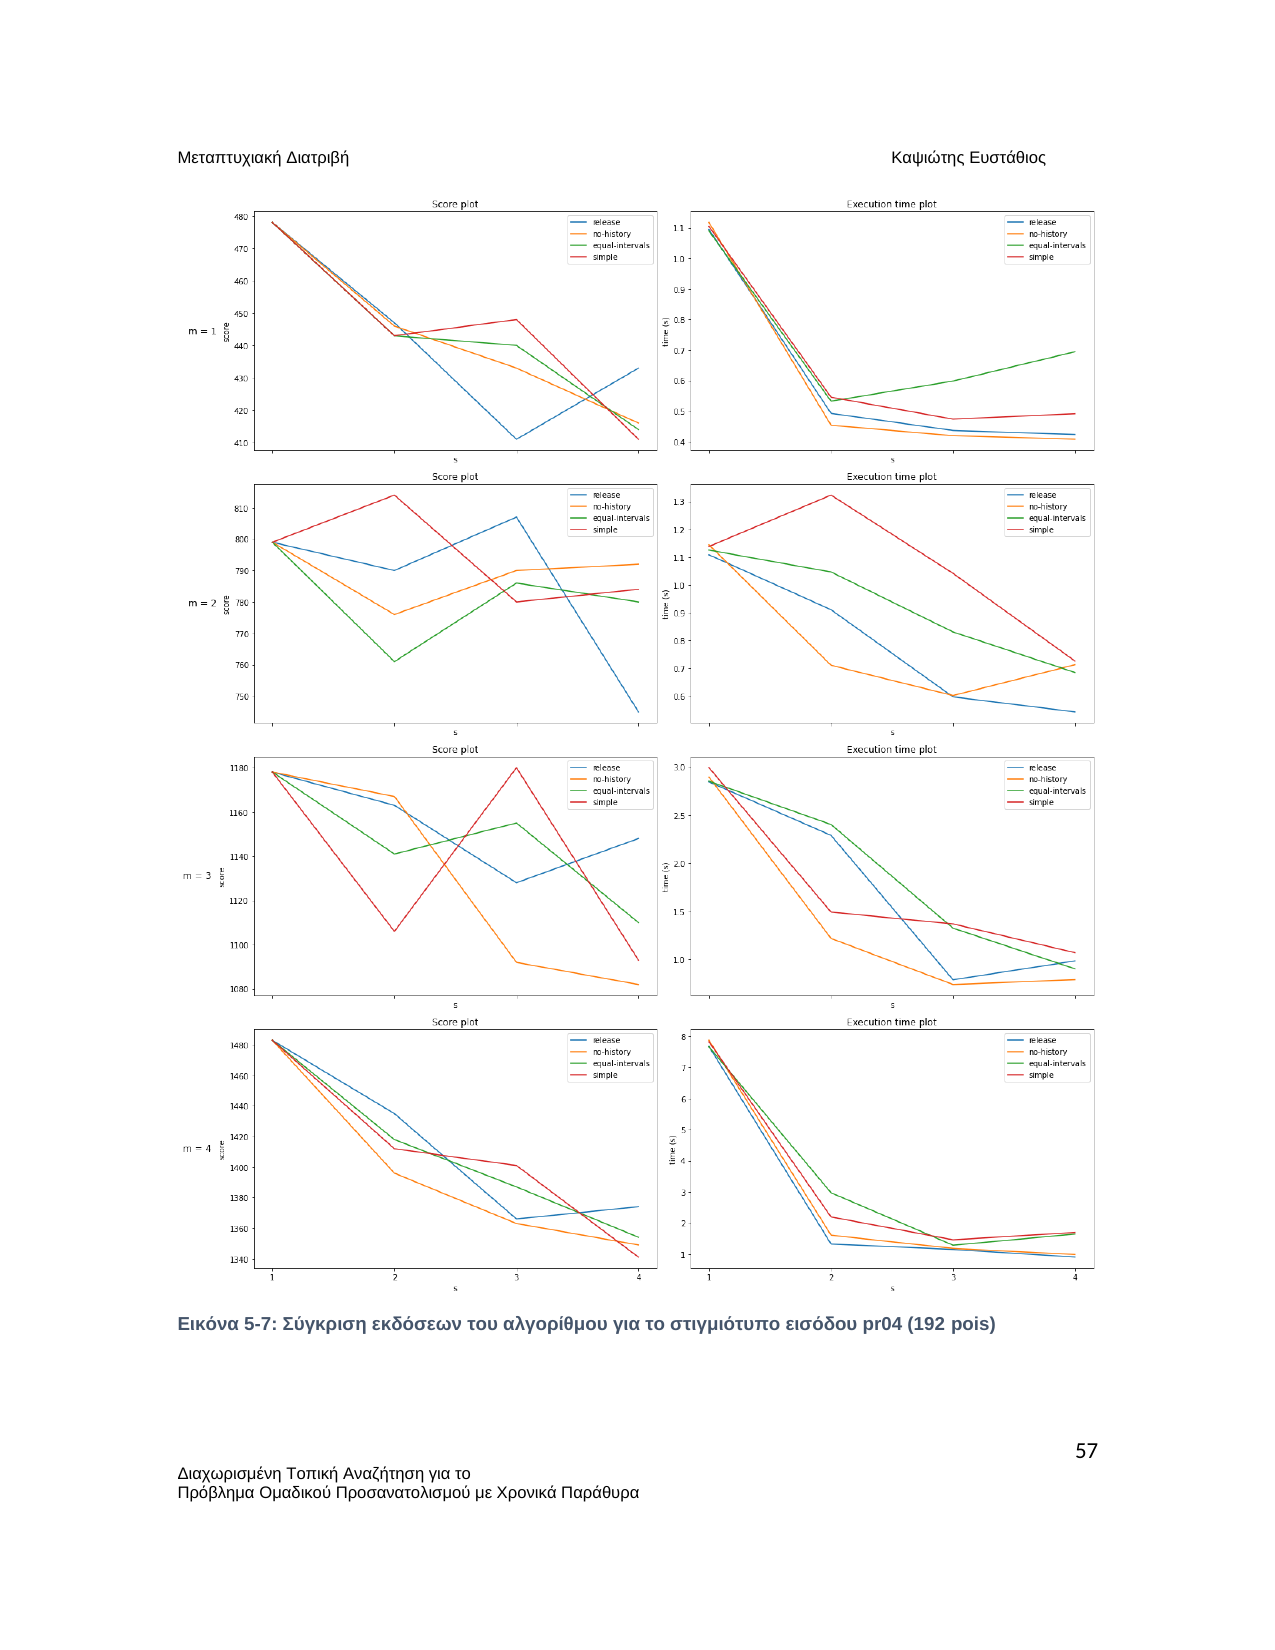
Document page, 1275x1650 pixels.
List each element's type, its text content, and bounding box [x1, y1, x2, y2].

picture [177, 194, 1098, 1297]
text 5 [177, 1313, 1098, 1335]
